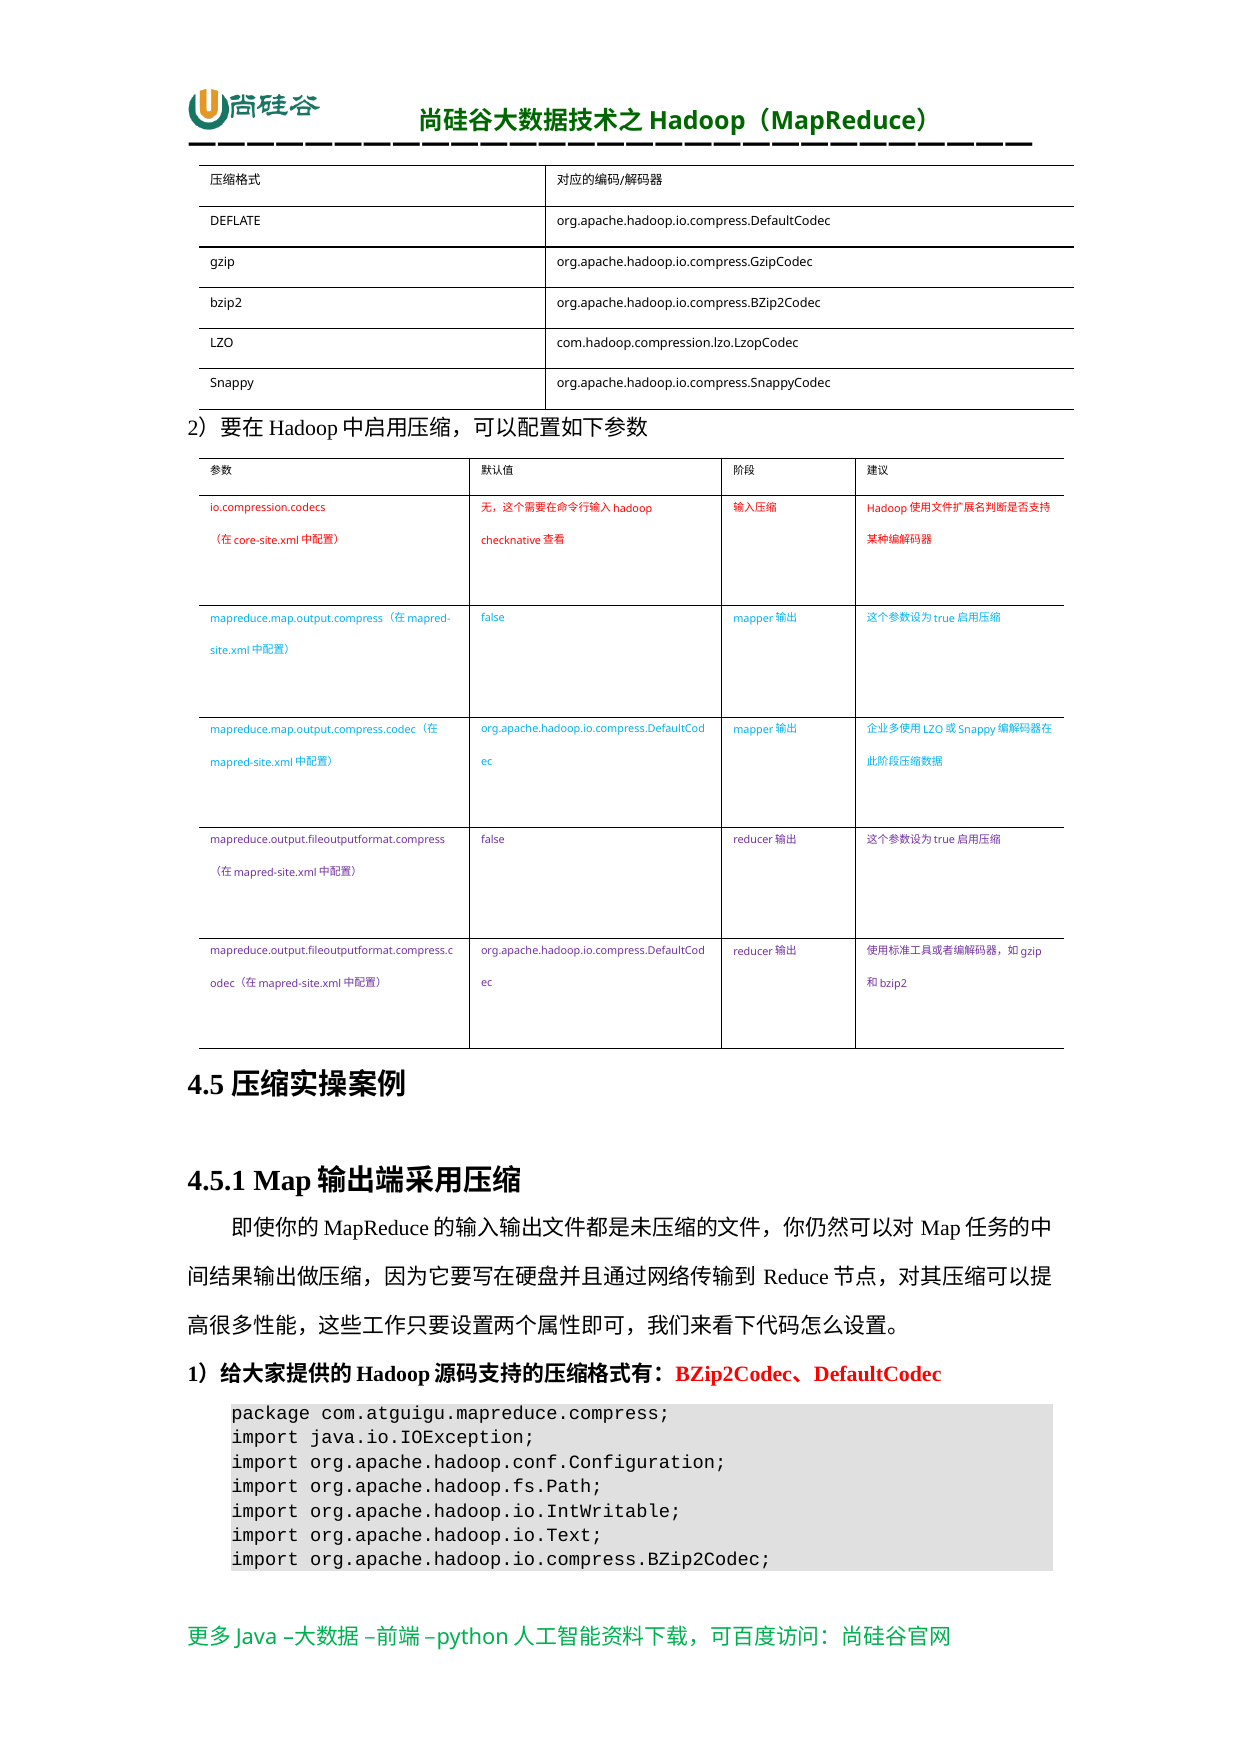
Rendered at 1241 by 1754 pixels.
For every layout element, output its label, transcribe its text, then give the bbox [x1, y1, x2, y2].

table_cell 这个参数设为true启用压缩 [856, 828, 1063, 938]
table_header 参数 [199, 459, 469, 495]
text import org.apache.hadoop.io.compress.BZip2Codec; [231, 1550, 1053, 1571]
table_cell LZO [199, 329, 545, 368]
subtitle 4.5 压缩实操案例 [187, 1049, 1053, 1114]
subtitle 4.5.1 Map输出端采用压缩 [187, 1145, 1053, 1210]
table_cell org.apache.hadoop.io.compress.DefaultCodec [470, 718, 721, 827]
table_cell false [470, 606, 721, 717]
list 1）给大家提供的Hadoop源码支持的压缩格式有：BZip2Codec、DefaultCodec [187, 1356, 1053, 1388]
table_cell org.apache.hadoop.io.compress.GzipCodec [546, 248, 1073, 287]
table_cell gzip [199, 248, 545, 287]
table_cell 输入压缩 [722, 496, 855, 605]
table_header 对应的编码/解码器 [546, 166, 1073, 206]
text import java.io.IOException; [231, 1428, 1053, 1449]
table_cell Snappy [199, 369, 545, 408]
list 2）要在Hadoop中启用压缩，可以配置如下参数 [187, 409, 1053, 442]
table_cell mapreduce.output.fileoutputformat.compress（在mapred-site.xml中配置） [199, 828, 469, 938]
table_cell false [470, 828, 721, 938]
table_cell Hadoop使用文件扩展名判断是否支持某种编解码器 [856, 496, 1063, 605]
table_cell mapreduce.map.output.compress（在mapred-site.xml中配置） [199, 606, 469, 717]
table_cell org.apache.hadoop.io.compress.SnappyCodec [546, 369, 1073, 408]
table_cell org.apache.hadoop.io.compress.DefaultCodec [546, 207, 1073, 246]
table_cell mapreduce.map.output.compress.codec（在mapred-site.xml中配置） [199, 718, 469, 827]
table_cell DEFLATE [199, 207, 545, 246]
table_cell org.apache.hadoop.io.compress.BZip2Codec [546, 288, 1073, 328]
table_cell reducer输出 [722, 939, 855, 1048]
text import org.apache.hadoop.fs.Path; [231, 1477, 1053, 1498]
table_header 压缩格式 [199, 166, 545, 206]
table_header 阶段 [722, 459, 855, 495]
text import org.apache.hadoop.conf.Configuration; [231, 1453, 1053, 1474]
table_cell mapper输出 [722, 718, 855, 827]
table_header 建议 [856, 459, 1063, 495]
table_cell 使用标准工具或者编解码器，如gzip和bzip2 [856, 939, 1063, 1048]
table_cell 企业多使用LZO或Snappy编解码器在此阶段压缩数据 [856, 718, 1063, 827]
text 即使你的MapReduce的输入输出文件都是未压缩的文件，你仍然可以对Map任务的中间结果输出做压缩，因为它要写在硬盘并且通过网络传输到Reduce节点，对其压缩可以提高很多性能，这些工作只要设置两个属性即可，我们来看下代码怎么设置。 [187, 1210, 1053, 1340]
table_cell org.apache.hadoop.io.compress.DefaultCodec [470, 939, 721, 1048]
table_cell reducer输出 [722, 828, 855, 938]
table_cell com.hadoop.compression.lzo.LzopCodec [546, 329, 1073, 368]
table_cell 无，这个需要在命令行输入hadoop checknative查看 [470, 496, 721, 605]
table_cell mapreduce.output.fileoutputformat.compress.codec（在mapred-site.xml中配置） [199, 939, 469, 1048]
table_cell bzip2 [199, 288, 545, 328]
text import org.apache.hadoop.io.Text; [231, 1526, 1053, 1547]
text package com.atguigu.mapreduce.compress; [231, 1404, 1053, 1425]
text import org.apache.hadoop.io.IntWritable; [231, 1501, 1053, 1523]
table_cell 这个参数设为true启用压缩 [856, 606, 1063, 717]
table_cell mapper输出 [722, 606, 855, 717]
table_cell io.compression.codecs （在core-site.xml中配置） [199, 496, 469, 605]
table_header 默认值 [470, 459, 721, 495]
